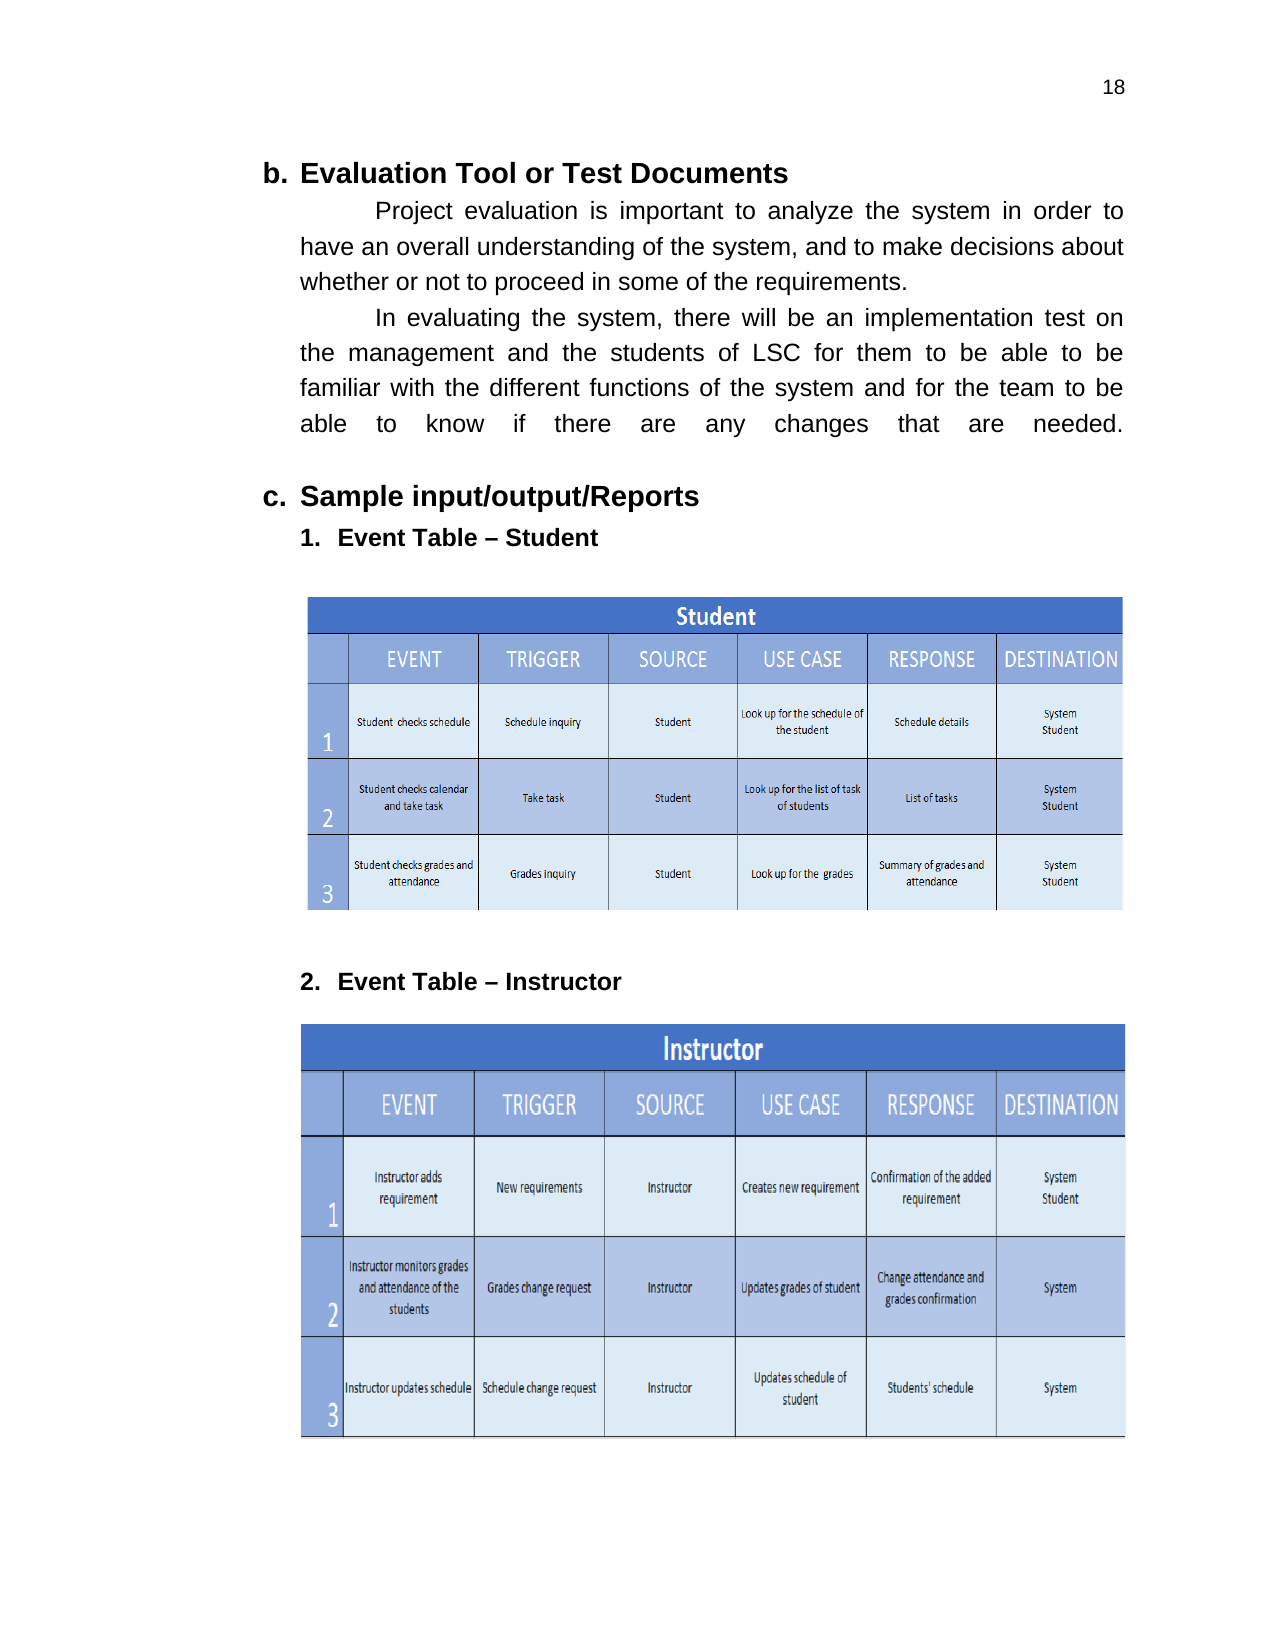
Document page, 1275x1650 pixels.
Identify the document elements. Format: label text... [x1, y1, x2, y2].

subtitle Event Table – Instructor [300, 960, 1125, 996]
picture [307, 597, 1122, 909]
picture [301, 1024, 1125, 1439]
subtitle Sample input/output/Reports [262, 477, 1125, 512]
text In evaluating the system, there will be an implementation test on the management and the students of LSC for them to be able to be familiar with the different functions of the system and for the team to be able to know if there are any changes that are needed. [300, 296, 1125, 473]
subtitle Evaluation Tool or Test Documents [262, 154, 1125, 189]
text Project evaluation is important to analyze the system in order to have an overall understanding of the system, and to make decisions about whether or not to proceed in some of the requirements. [300, 189, 1125, 296]
